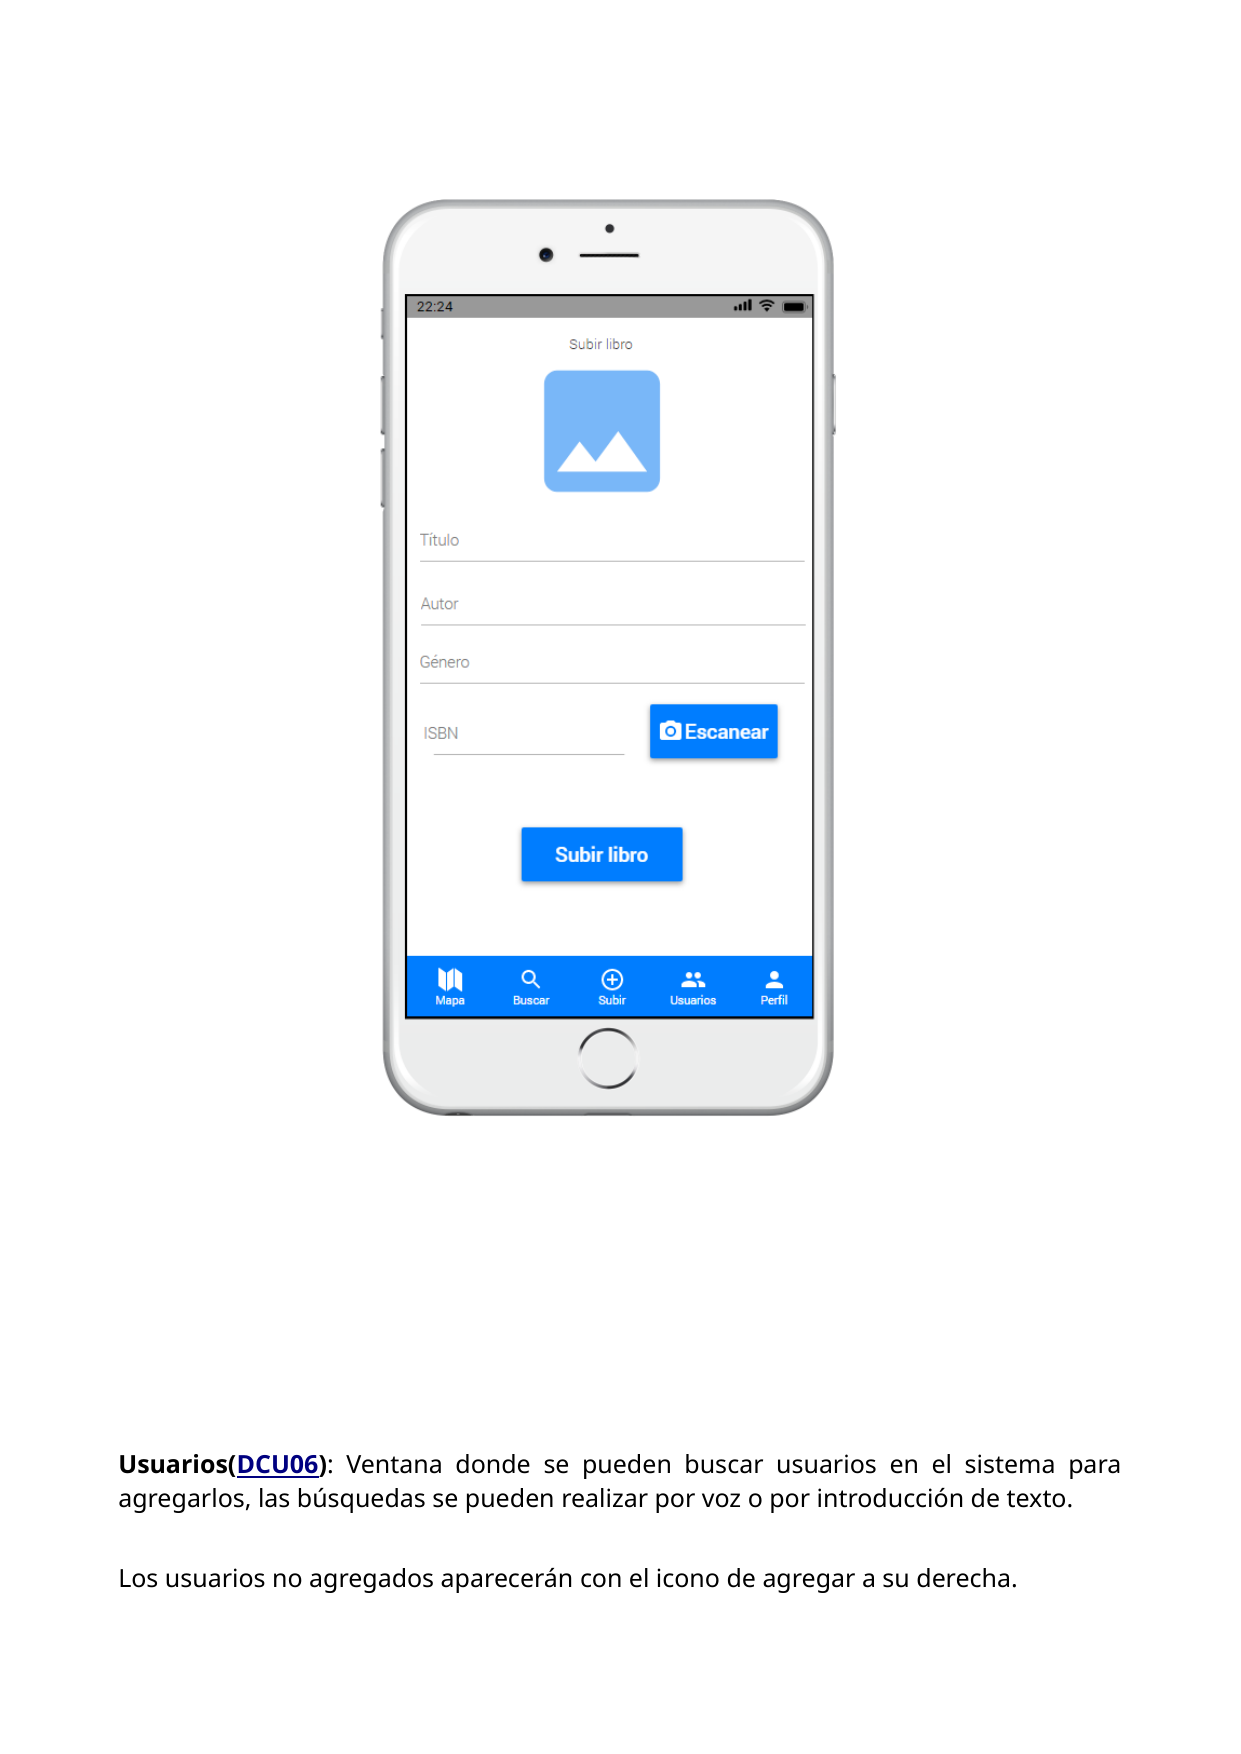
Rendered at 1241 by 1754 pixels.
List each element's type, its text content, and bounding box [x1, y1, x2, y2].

text Usuarios(DCU06): Ventana donde se pueden buscar usuarios en el sistema para agregarlos, las búsquedas se pueden realizar por voz o por introducción de texto. [118, 1447, 1122, 1515]
text Los usuarios no agregados aparecerán con el icono de agregar a su derecha. [118, 1561, 1122, 1595]
picture [365, 198, 876, 1120]
